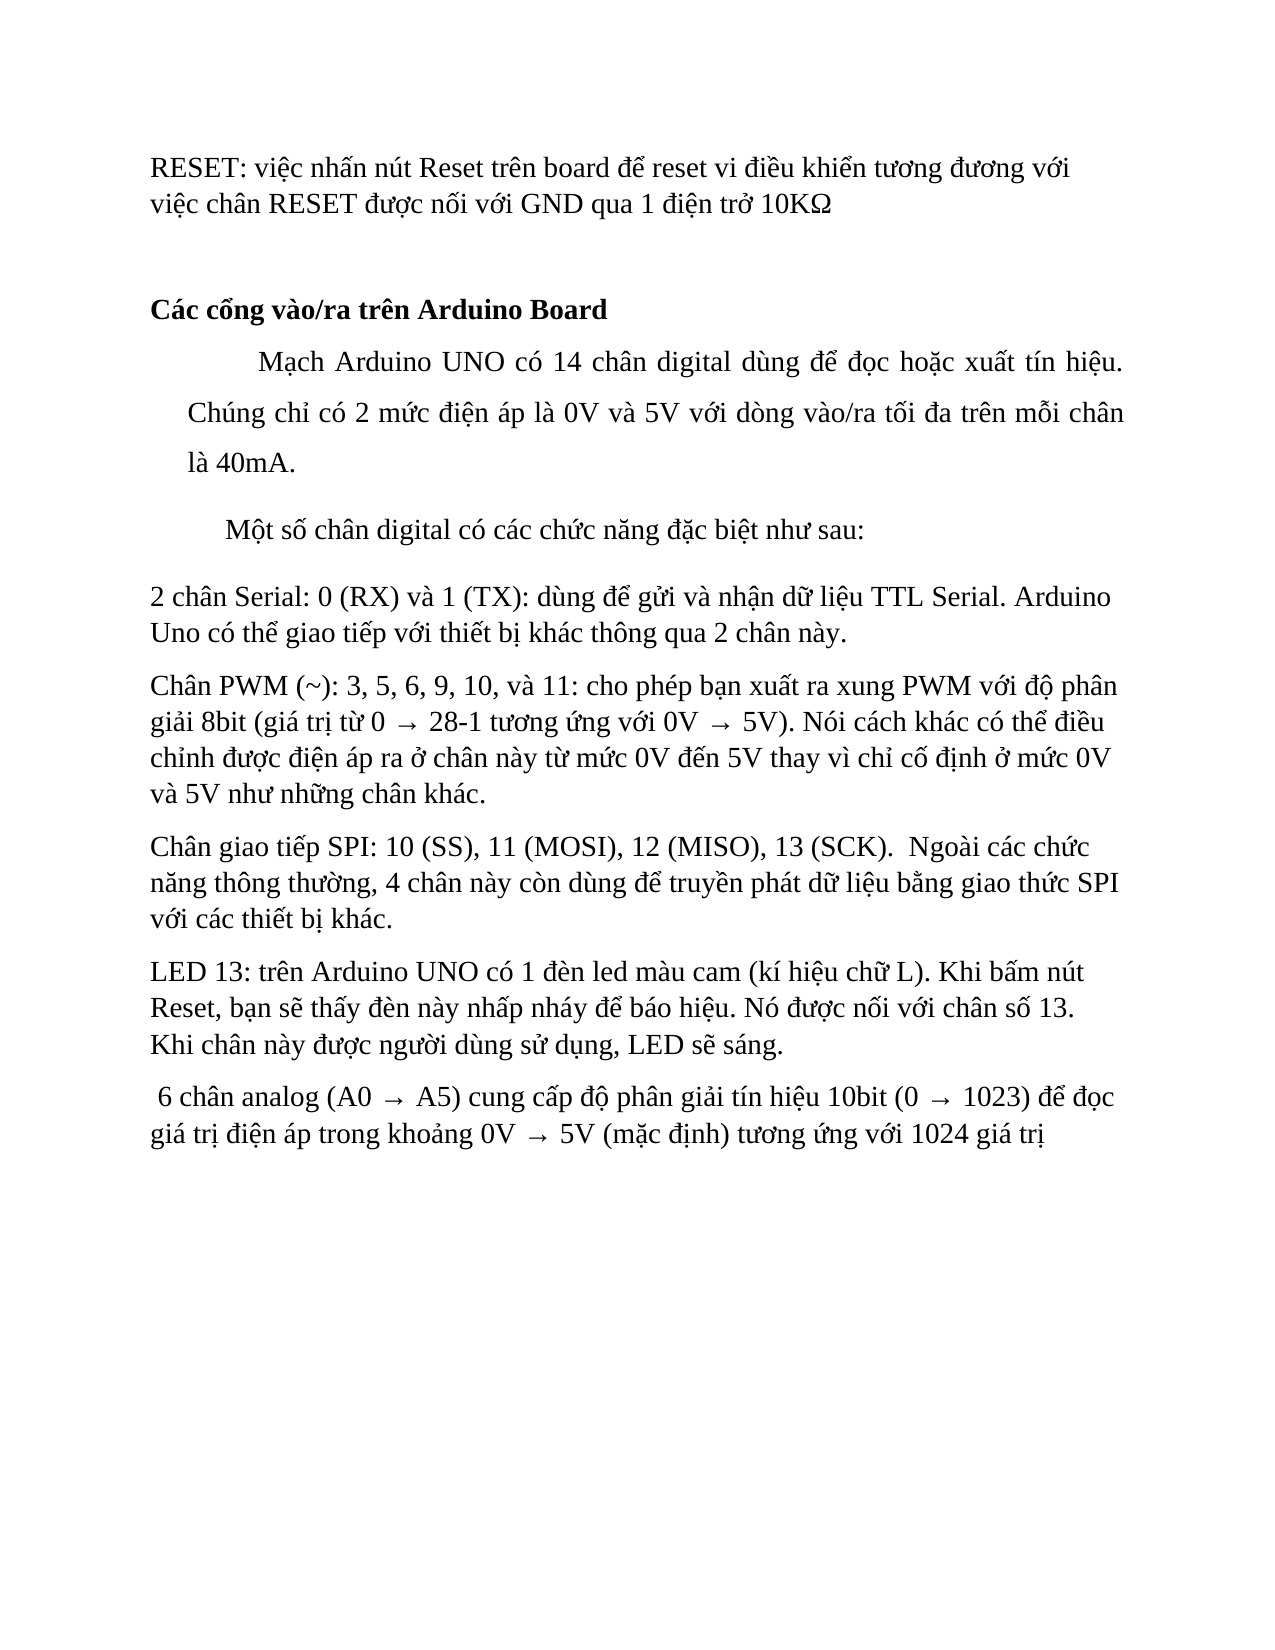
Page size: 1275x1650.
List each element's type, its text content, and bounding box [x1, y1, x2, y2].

text Một số chân digital có các chức năng đặc biệt như sau: [187, 512, 1125, 546]
text Mạch Arduino UNO có 14 chân digital dùng để đọc hoặc xuất tín hiệu. Chúng chỉ có 2 mức điện áp là 0V và 5V với dòng vào/ra tối đa trên mỗi chân là 40mA. [187, 344, 1125, 479]
